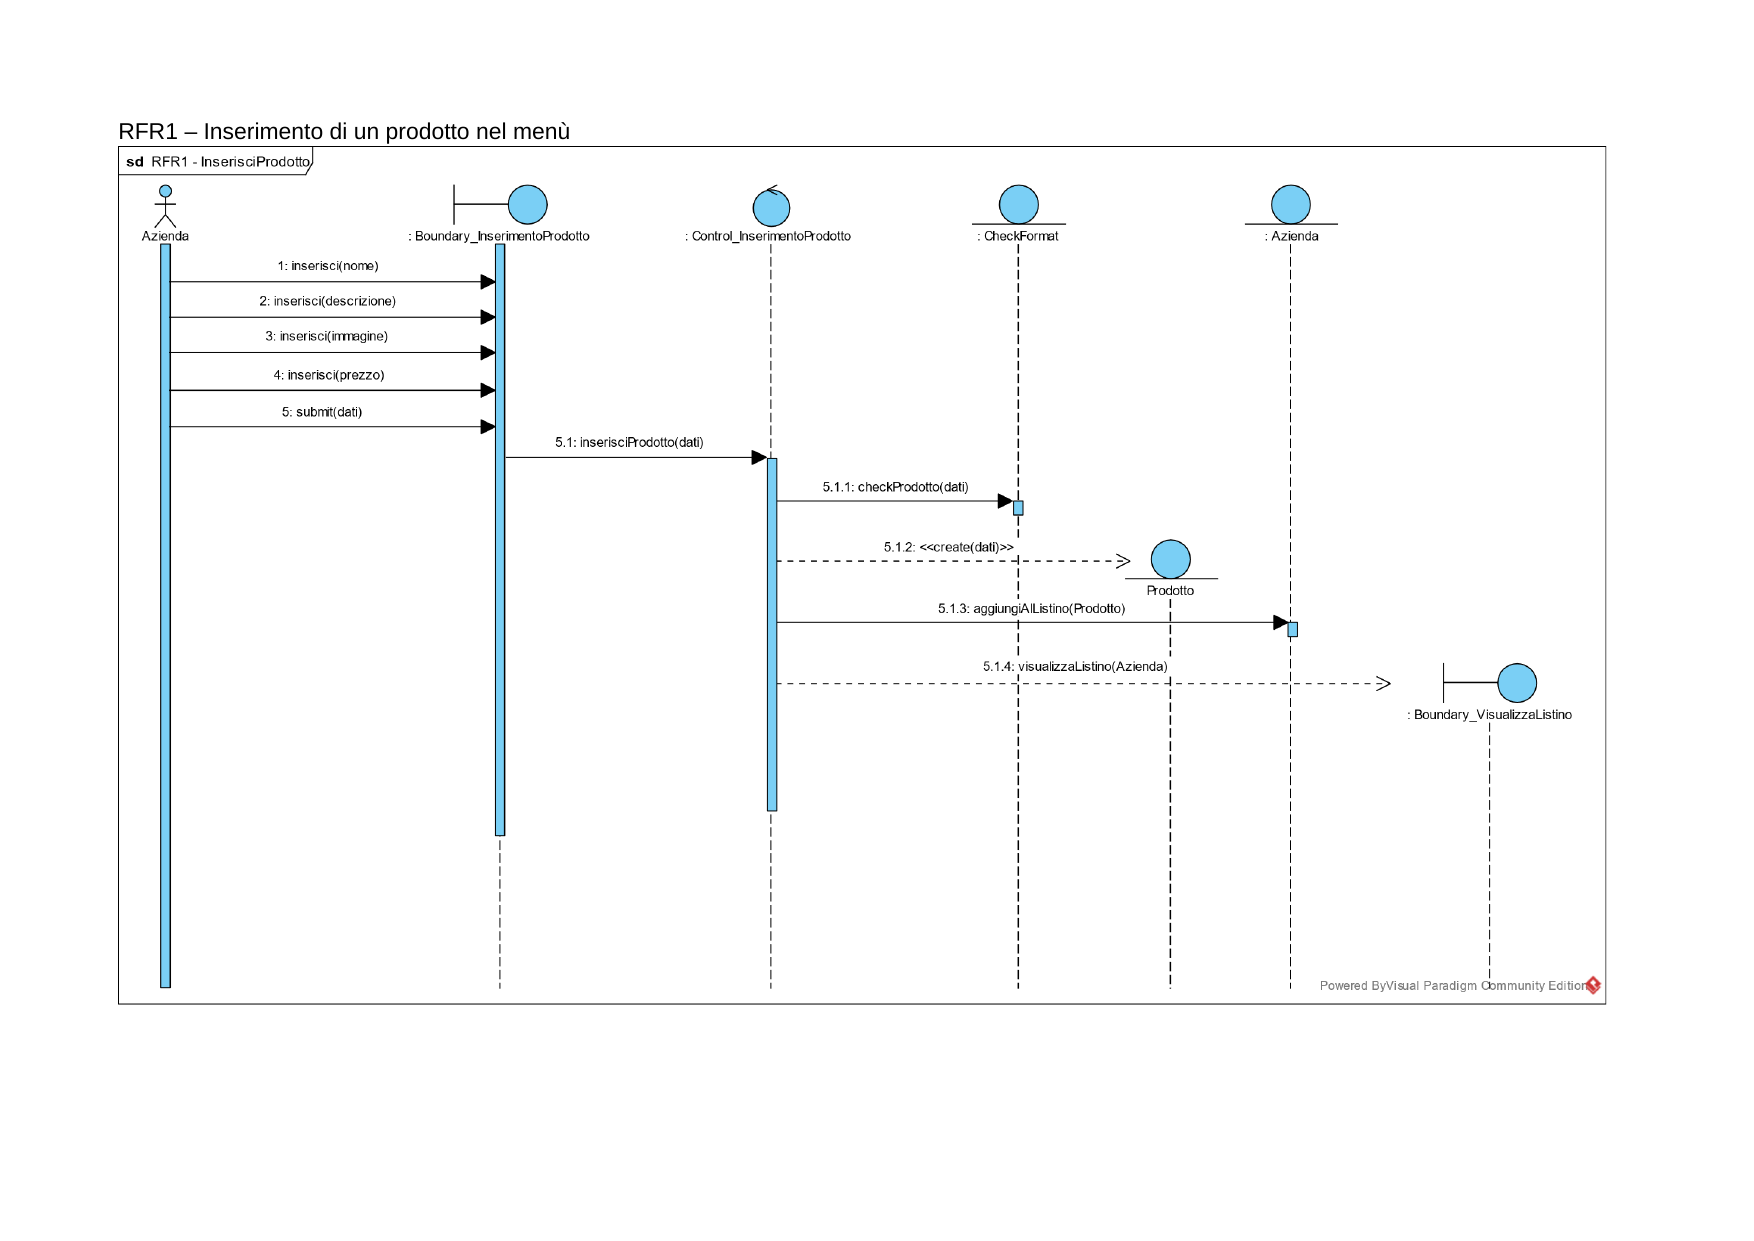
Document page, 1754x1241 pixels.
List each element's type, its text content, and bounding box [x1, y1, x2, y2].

picture [118, 146, 1607, 1005]
text RFR1 – Inserimento di un prodotto nel menù [118, 118, 1606, 146]
